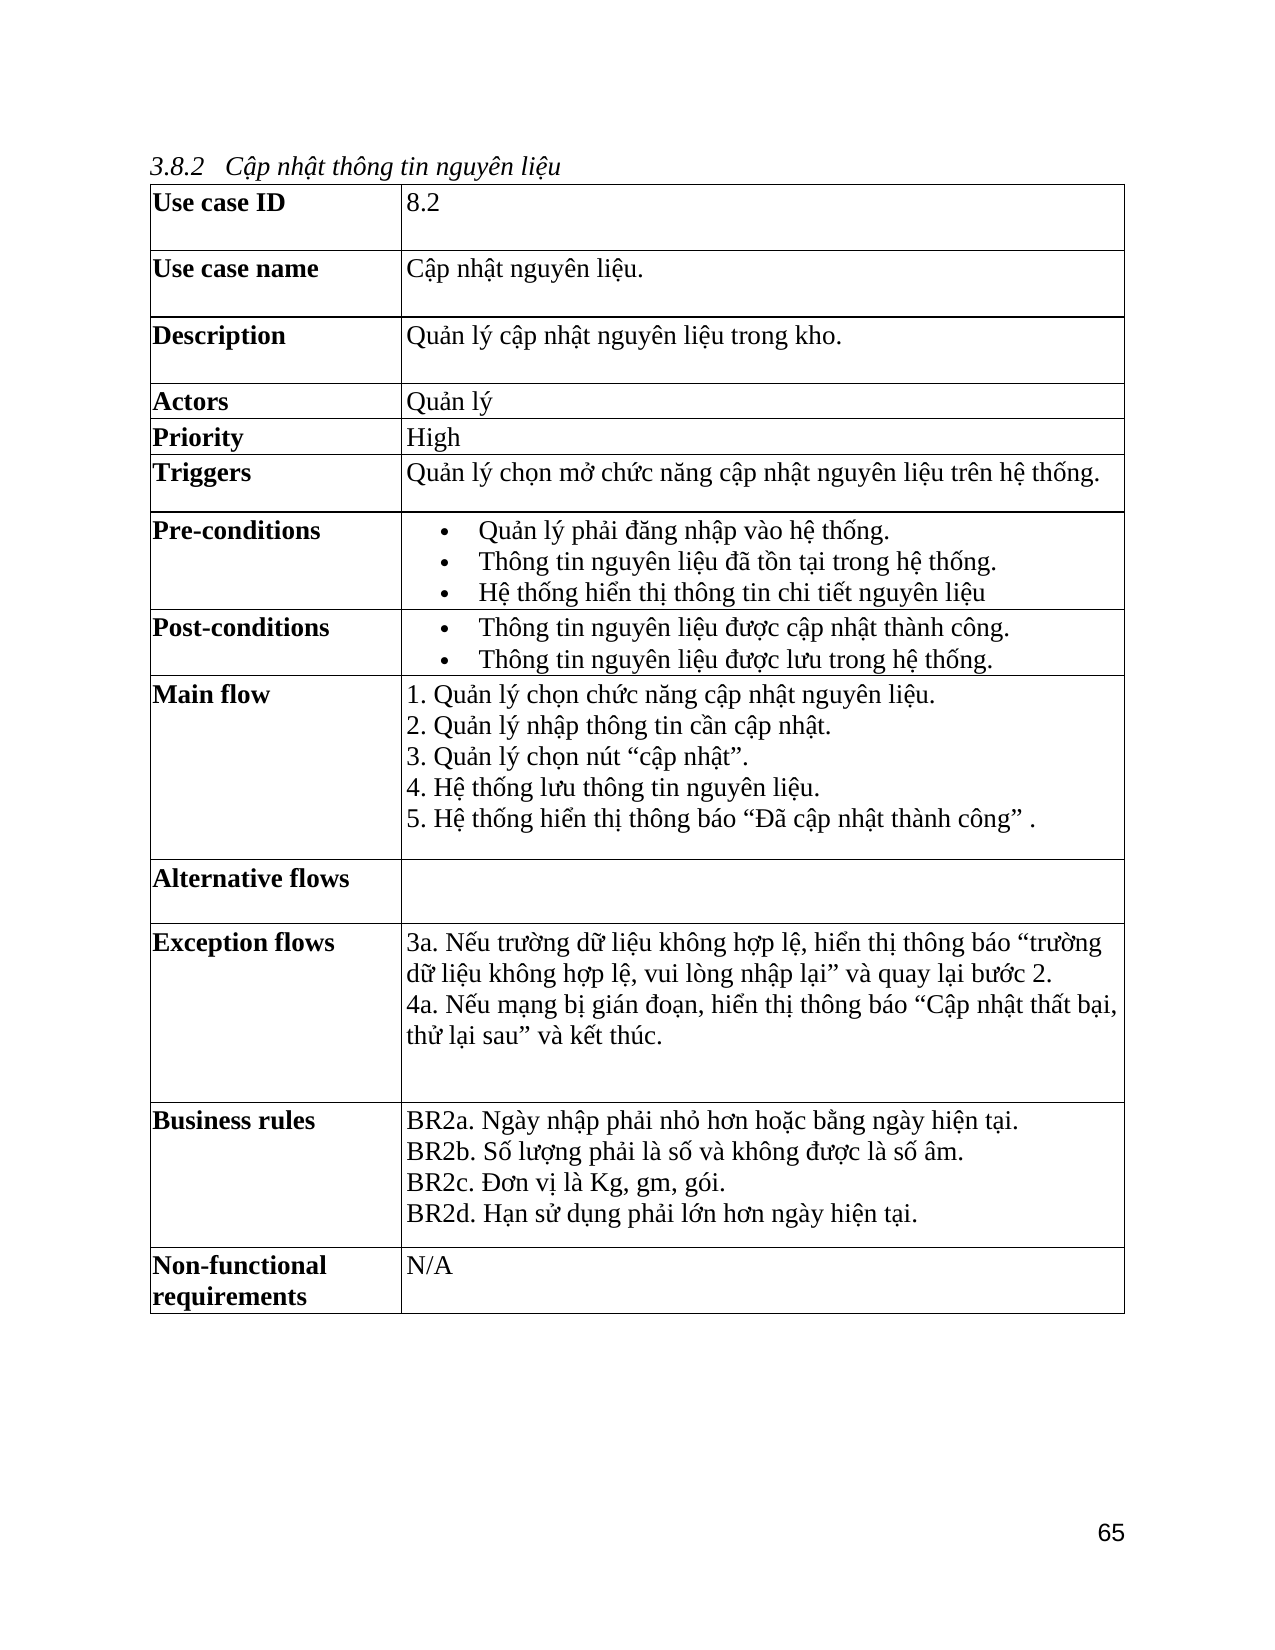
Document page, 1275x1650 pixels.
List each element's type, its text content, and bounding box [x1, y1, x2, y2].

table_cell Business rules [151, 1103, 401, 1247]
table_cell Post-conditions [151, 610, 401, 675]
table_header 8.2 [402, 185, 1124, 250]
table_cell Alternative flows [151, 860, 401, 923]
table_cell High [402, 419, 1124, 453]
table_cell BR2a. Ngày nhập phải nhỏ hơn hoặc bằng ngày hiện tại. BR2b. Số lượng phải là số và không được là số âm. BR2c. Đơn vị là Kg, gm, gói. BR2d. Hạn sử dụng phải lớn hơn ngày hiện tại. [402, 1103, 1124, 1247]
table_cell N/A [402, 1248, 1124, 1313]
table_cell Quản lý cập nhật nguyên liệu trong kho. [402, 318, 1124, 383]
table_cell Priority [151, 419, 401, 453]
table_cell Quản lý [402, 384, 1124, 418]
table_cell Quản lý phải đăng nhập vào hệ thống. Thông tin nguyên liệu đã tồn tại trong hệ thống. Hệ thống hiển thị thông tin chi tiết nguyên liệu [402, 513, 1124, 609]
table_header Use case ID [151, 185, 401, 250]
table_cell Cập nhật nguyên liệu. [402, 251, 1124, 316]
table_cell Thông tin nguyên liệu được cập nhật thành công. Thông tin nguyên liệu được lưu trong hệ thống. [402, 610, 1124, 675]
table_cell Triggers [151, 455, 401, 511]
table_cell Use case name [151, 251, 401, 316]
subtitle Cập nhật thông tin nguyên liệu [150, 150, 1125, 181]
table_cell [402, 860, 1124, 923]
table_cell Actors [151, 384, 401, 418]
table_cell 3a. Nếu trường dữ liệu không hợp lệ, hiển thị thông báo “trường dữ liệu không hợp lệ, vui lòng nhập lại” và quay lại bước 2. 4a. Nếu mạng bị gián đoạn, hiển thị thông báo “Cập nhật thất bại, thử lại sau” và kết thúc. [402, 924, 1124, 1102]
table_cell Main flow [151, 676, 401, 859]
table_cell Description [151, 318, 401, 383]
table_cell 1. Quản lý chọn chức năng cập nhật nguyên liệu. 2. Quản lý nhập thông tin cần cập nhật. 3. Quản lý chọn nút “cập nhật”. 4. Hệ thống lưu thông tin nguyên liệu. 5. Hệ thống hiển thị thông báo “Đã cập nhật thành công” . [402, 676, 1124, 859]
table_cell Exception flows [151, 924, 401, 1102]
table_cell Pre-conditions [151, 513, 401, 609]
table_cell Quản lý chọn mở chức năng cập nhật nguyên liệu trên hệ thống. [402, 455, 1124, 511]
table_cell Non-functional requirements [151, 1248, 401, 1313]
